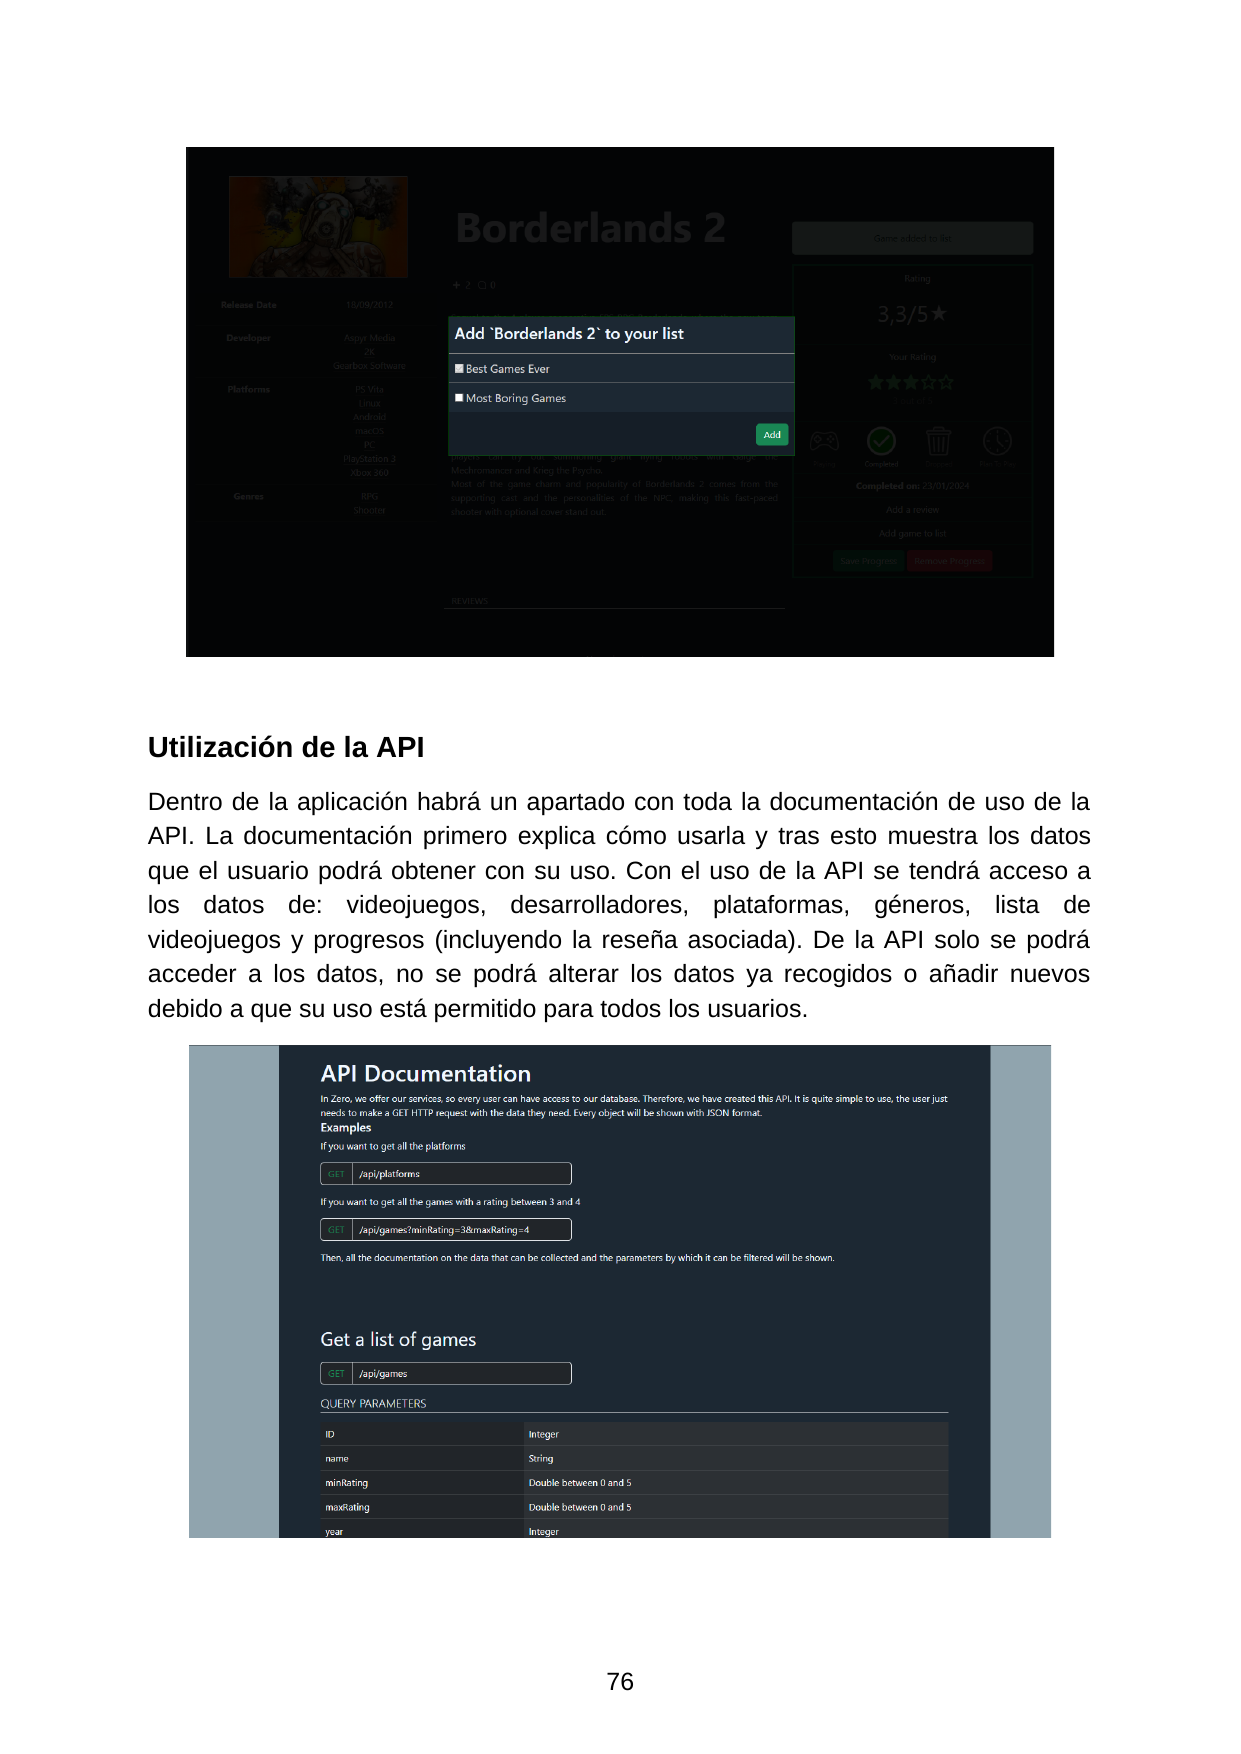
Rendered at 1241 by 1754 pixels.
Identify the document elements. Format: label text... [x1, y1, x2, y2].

text Dentro de la aplicación habrá un apartado con toda la documentación de uso de la API. La documentación primero explica cómo usarla y tras esto muestra los datos que el usuario podrá obtener con su uso. Con el uso de la API se tendrá acceso a los datos de: videojuegos, desarrolladores, plataformas, géneros, lista de videojuegos y progresos (incluyendo la reseña asociada). De la API solo se podrá acceder a los datos, no se podrá alterar los datos ya recogidos o añadir nuevos debido a que su uso está permitido para todos los usuarios. [148, 787, 1092, 1022]
subtitle Utilización de la API [148, 730, 1092, 763]
picture [186, 147, 1055, 657]
picture [189, 1045, 1052, 1538]
